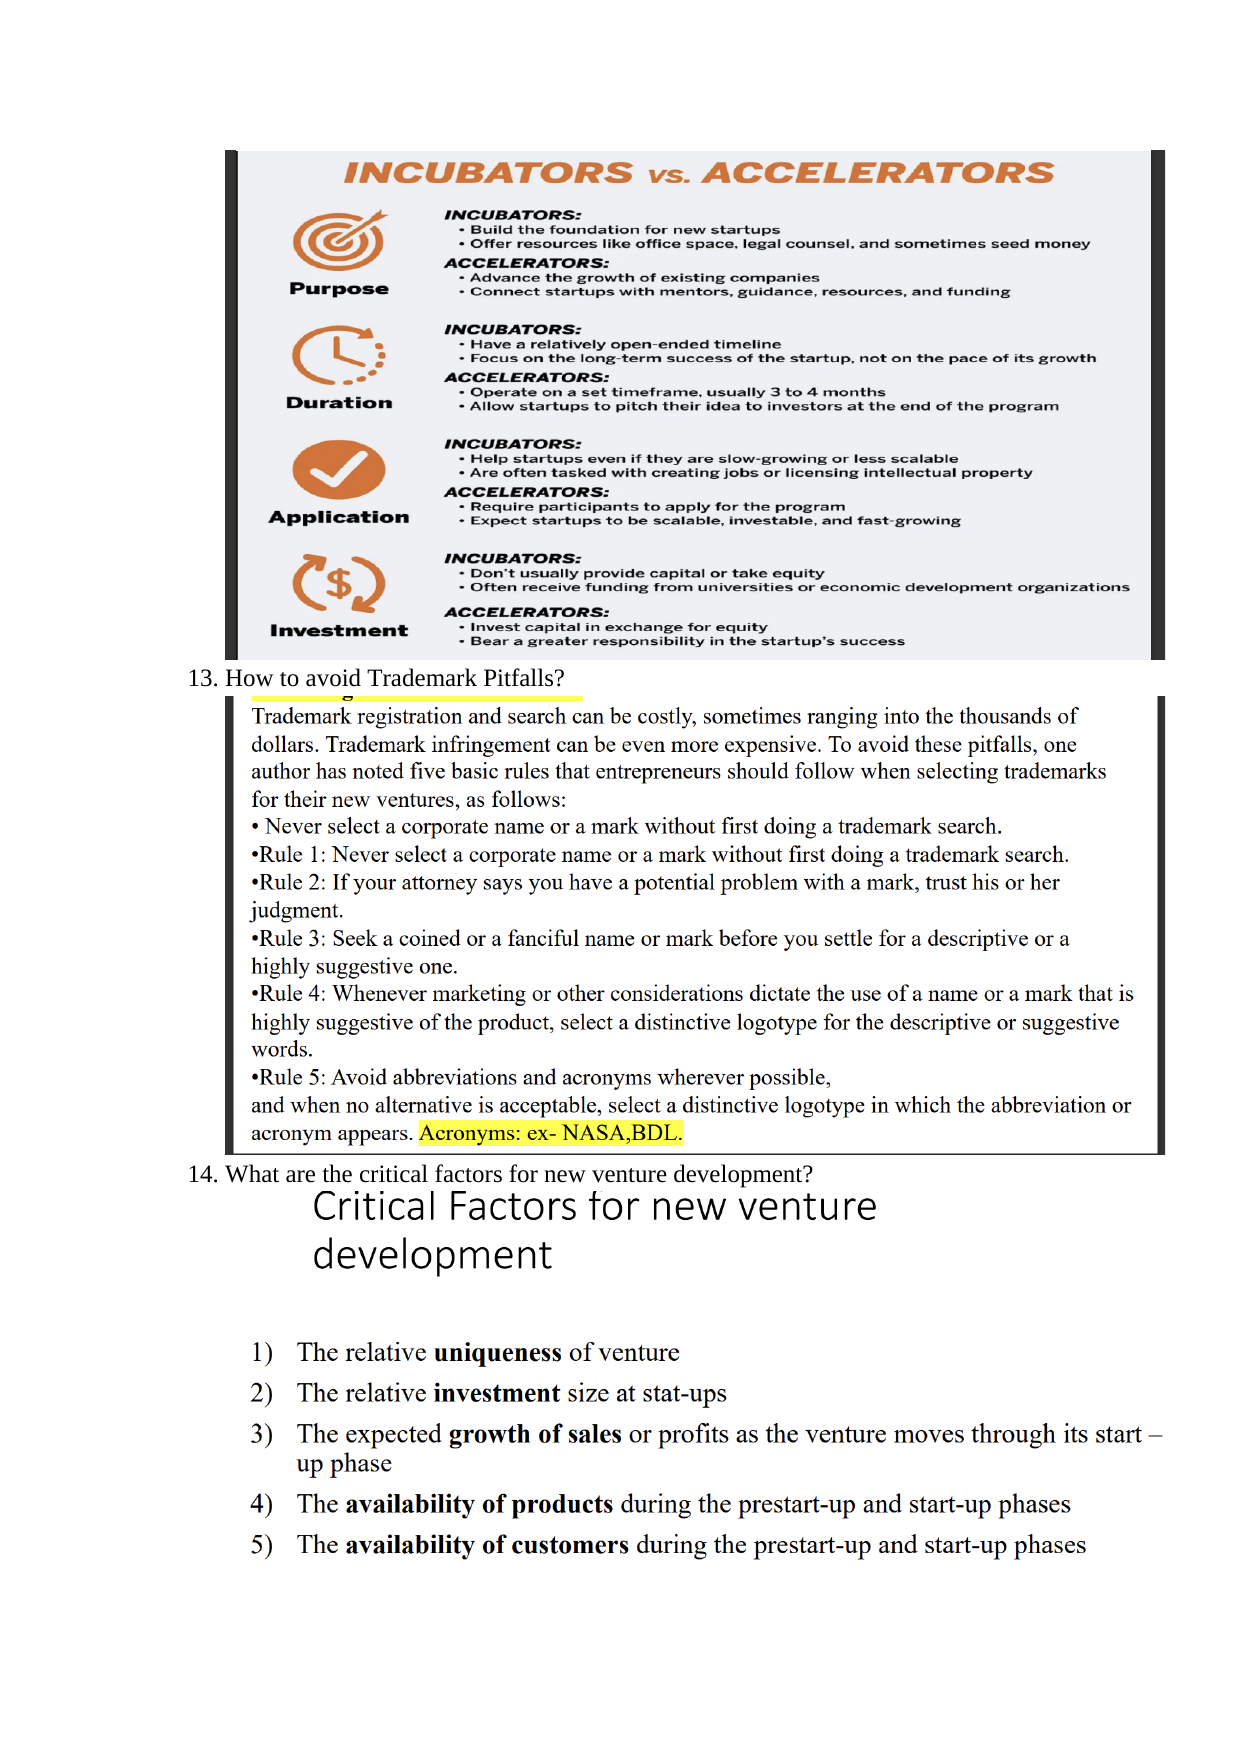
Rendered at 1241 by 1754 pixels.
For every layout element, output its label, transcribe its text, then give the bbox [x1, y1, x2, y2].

picture [225, 696, 1166, 1155]
list What are the critical factors for new venture development? [187, 1159, 1090, 1187]
picture [225, 1191, 1166, 1589]
picture [225, 150, 1166, 660]
list How to avoid Trademark Pitfalls? [187, 663, 1090, 692]
